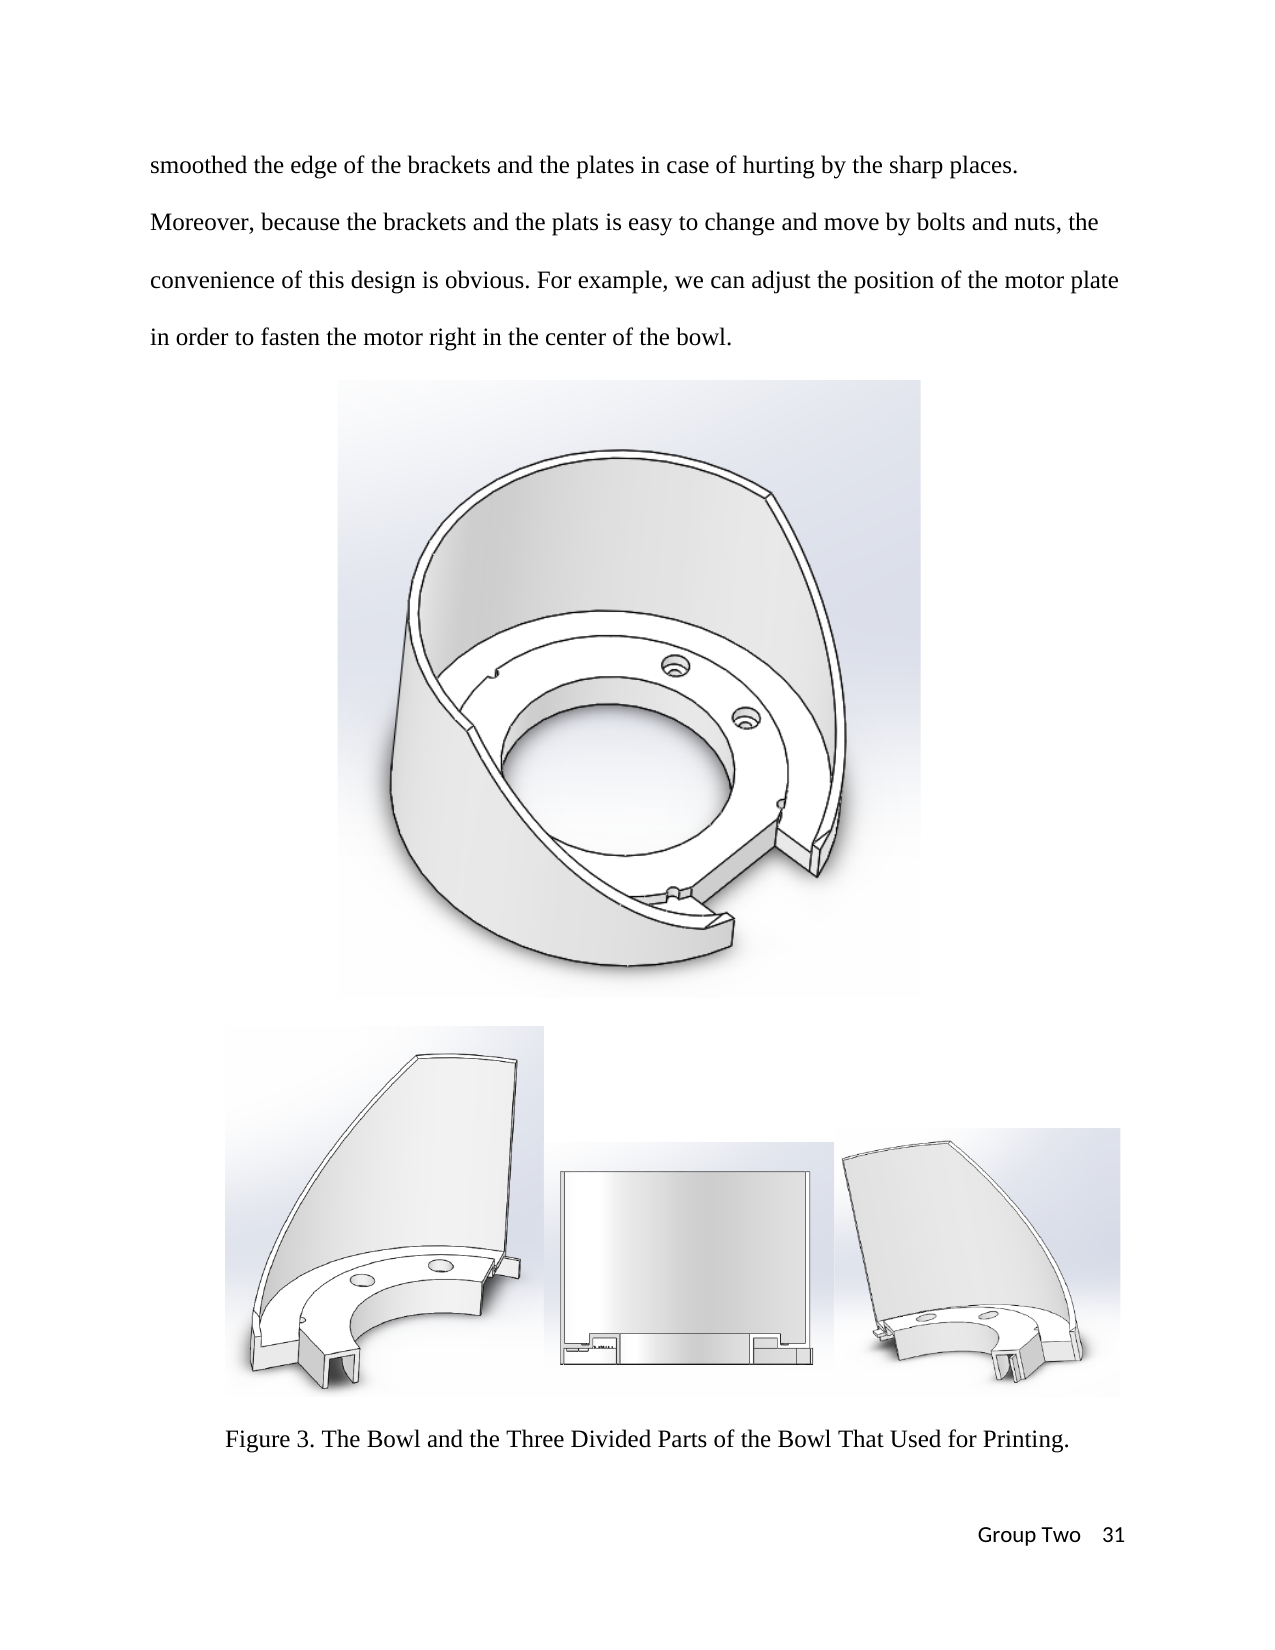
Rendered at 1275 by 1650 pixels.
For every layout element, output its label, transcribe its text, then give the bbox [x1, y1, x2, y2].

picture [337, 380, 921, 998]
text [150, 150, 1125, 351]
picture [225, 1026, 1121, 1397]
text Figure 3. The Bowl and the Three Divided Parts of the Bowl That Used for Printing. [150, 1424, 1125, 1453]
